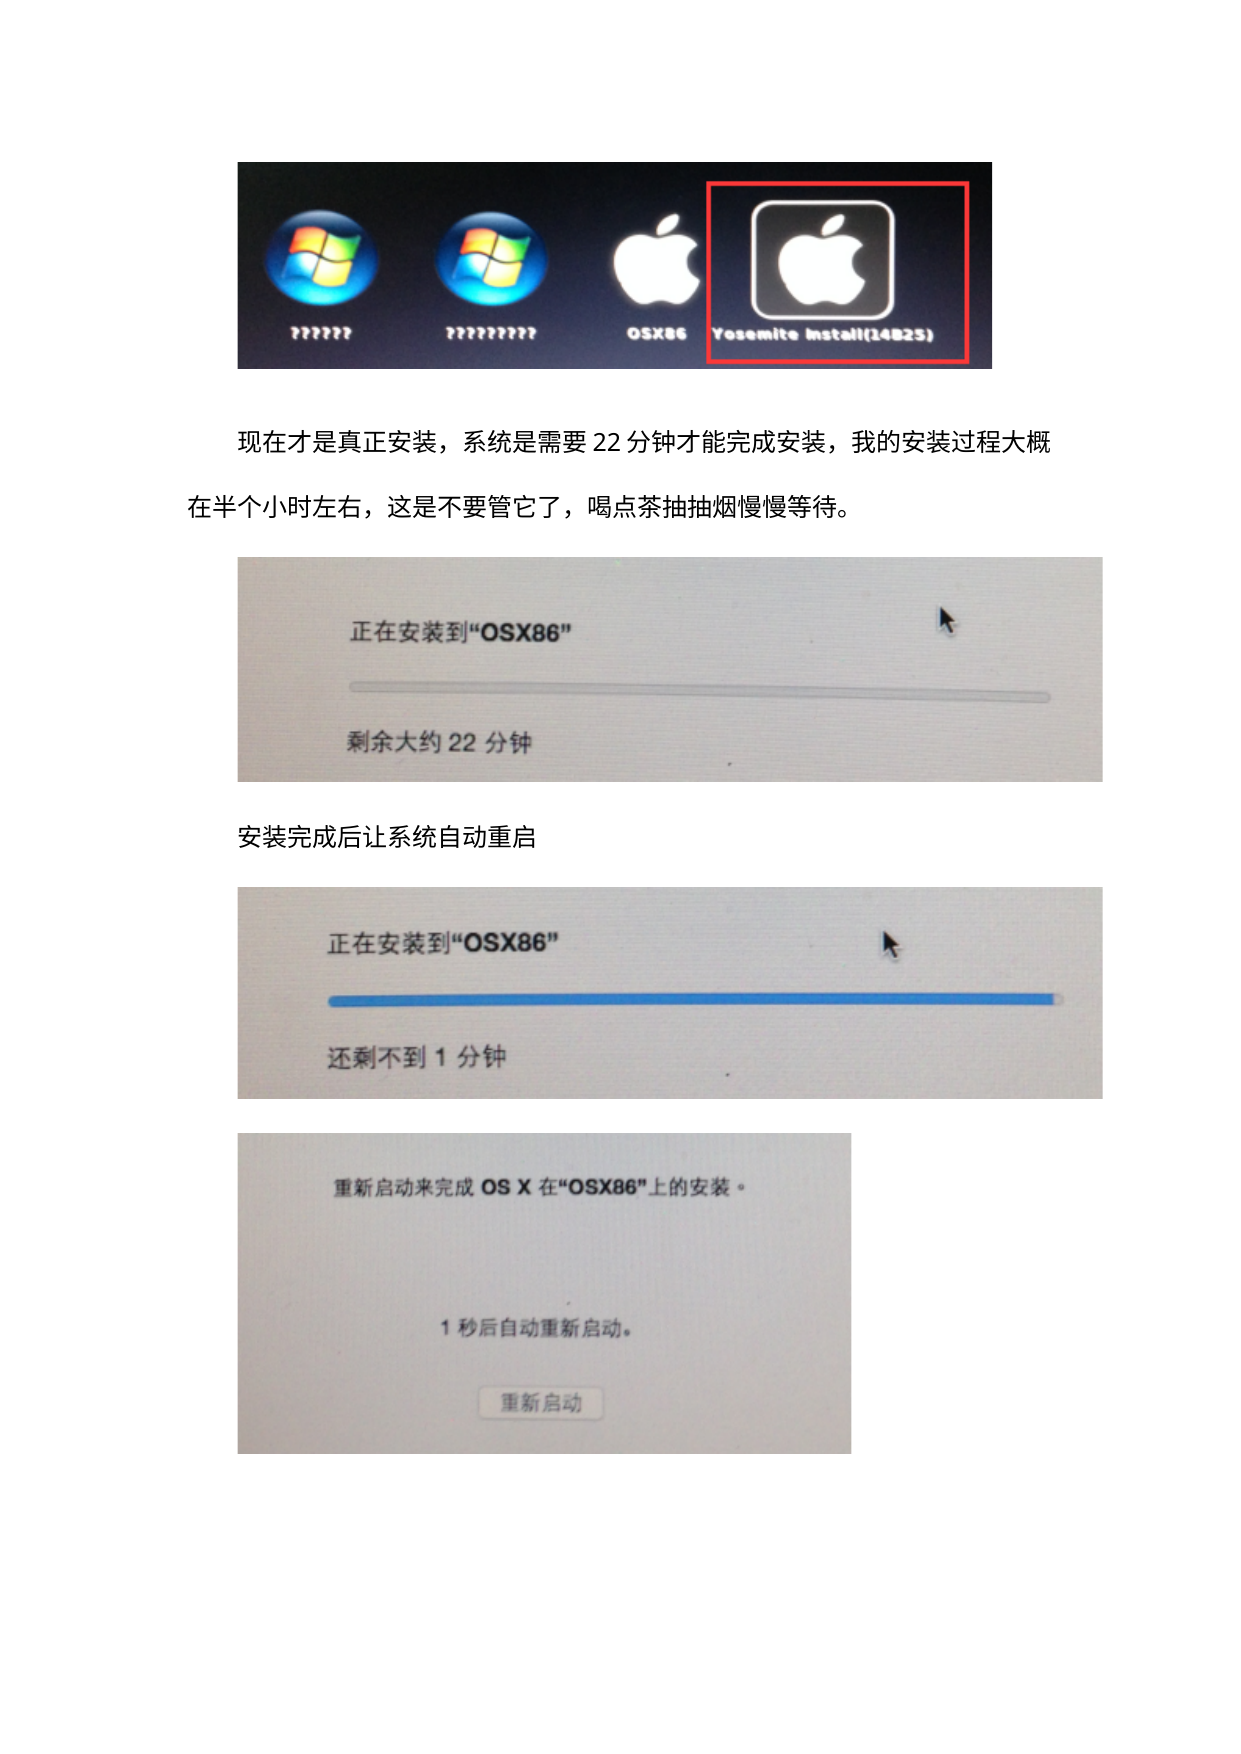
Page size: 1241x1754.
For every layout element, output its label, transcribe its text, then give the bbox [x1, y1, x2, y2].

picture [237, 1133, 852, 1454]
picture [237, 557, 1103, 782]
text 安装完成后让系统自动重启 [187, 803, 1053, 868]
text 现在才是真正安装，系统是需要22分钟才能完成安装，我的安装过程大概在半个小时左右，这是不要管它了，喝点茶抽抽烟慢慢等待。 [187, 408, 1053, 538]
picture [237, 162, 993, 369]
picture [237, 887, 1103, 1099]
